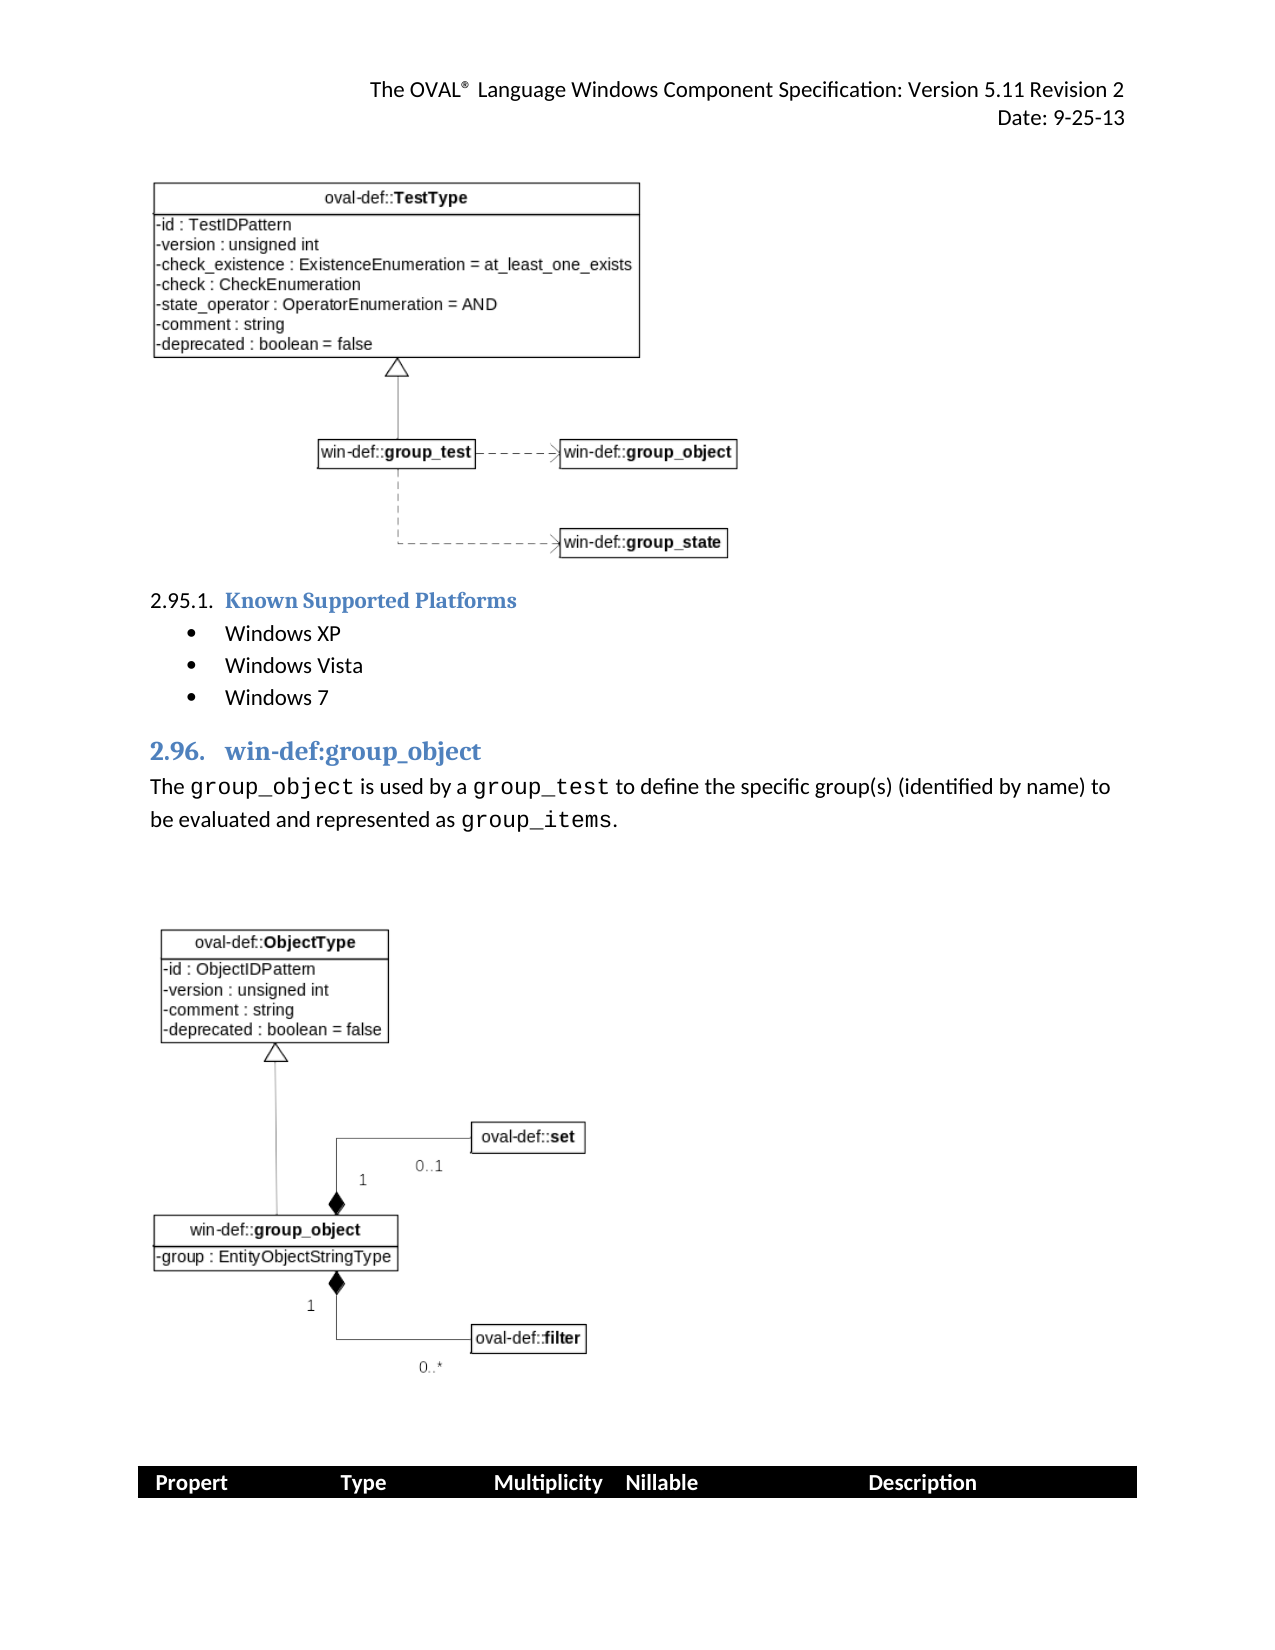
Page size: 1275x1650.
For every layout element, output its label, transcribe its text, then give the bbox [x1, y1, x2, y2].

list Windows XP [187, 619, 1125, 647]
subtitle Known Supported Platforms [150, 587, 1125, 614]
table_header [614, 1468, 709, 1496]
list Windows Vista [187, 651, 1125, 679]
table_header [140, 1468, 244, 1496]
list Windows 7 [187, 683, 1125, 711]
subtitle win-def:group_object [150, 736, 1125, 767]
text The group_object is used by a group_test to define the specific group(s) (identified by name) to be evaluated and represented as group_items. [150, 772, 1125, 834]
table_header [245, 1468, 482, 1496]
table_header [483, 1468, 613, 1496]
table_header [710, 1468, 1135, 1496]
